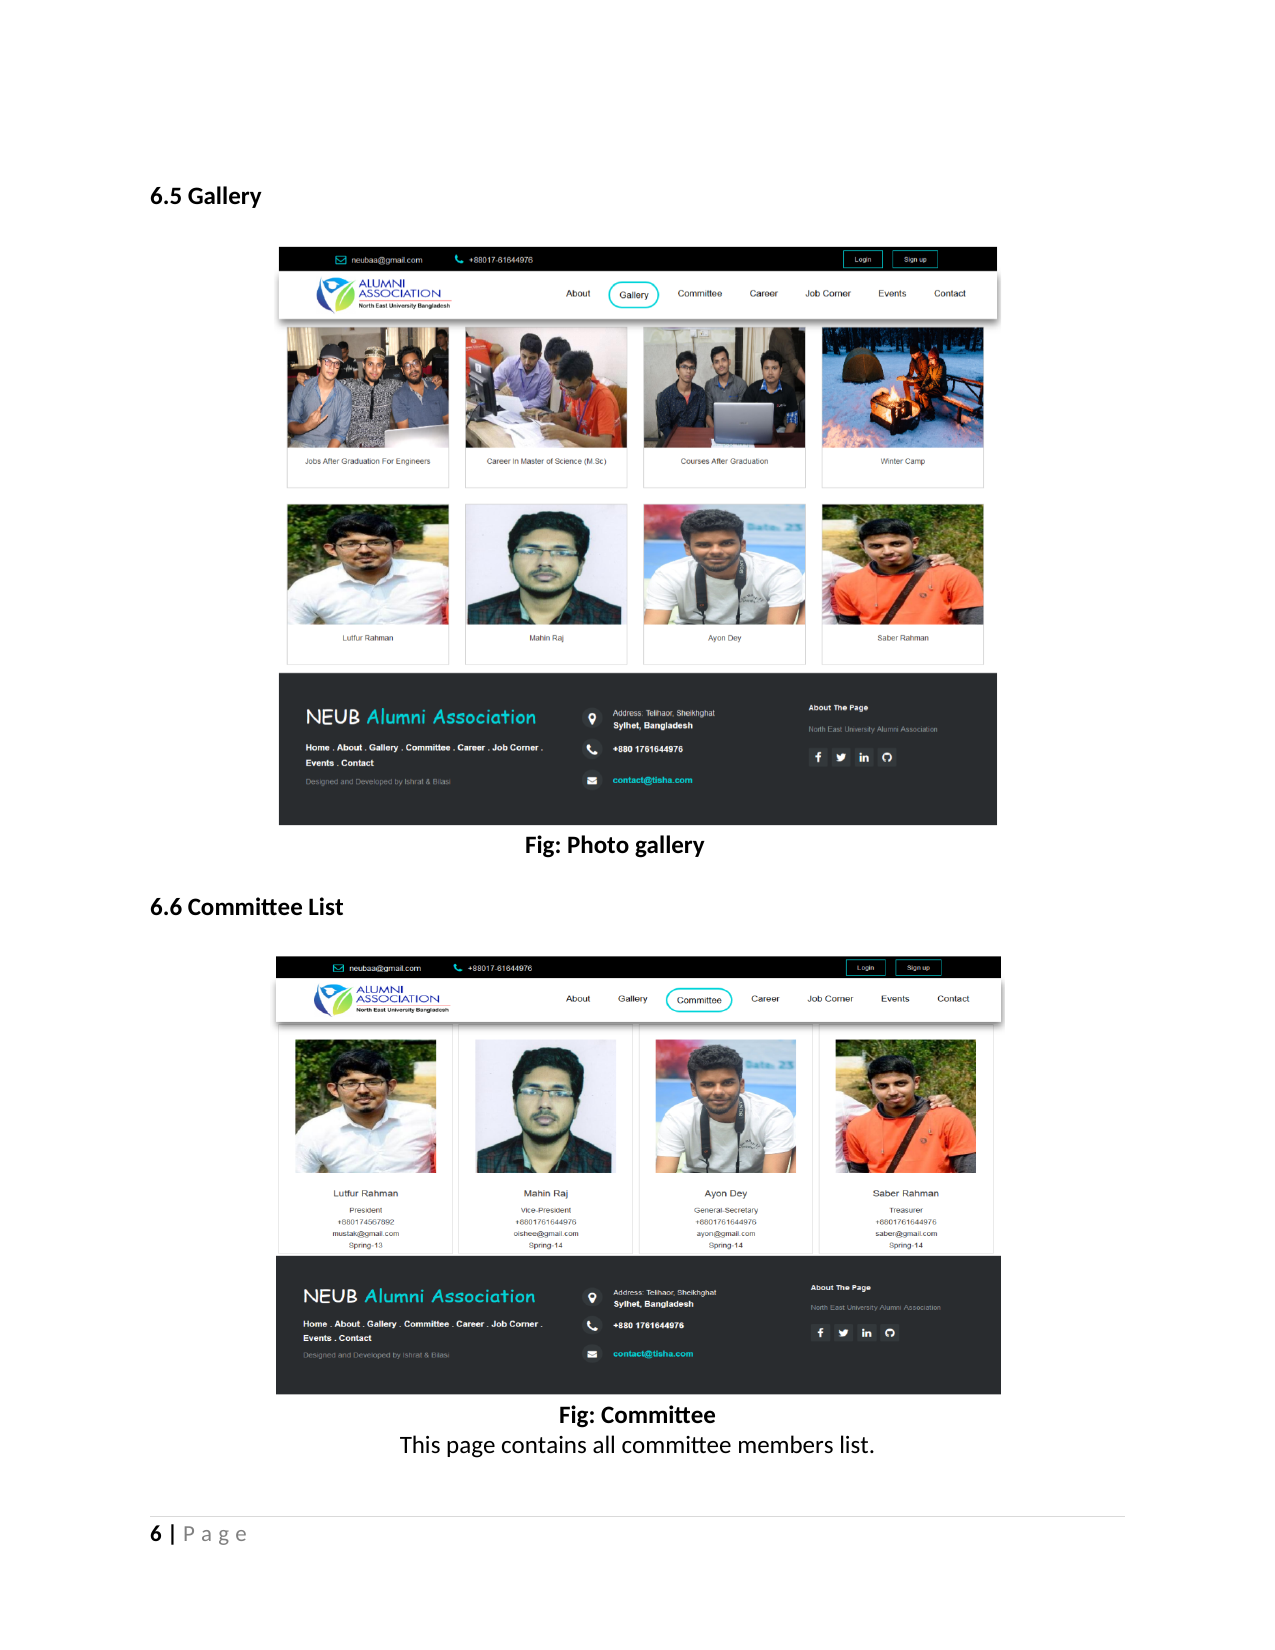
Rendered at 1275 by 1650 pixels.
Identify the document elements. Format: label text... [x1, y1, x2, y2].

picture [273, 241, 1002, 830]
text Fig: Committee [150, 1399, 1125, 1429]
text 6.6 Committee List [150, 891, 1125, 921]
text 6.5 Gallery [150, 181, 1125, 211]
picture [270, 951, 1005, 1399]
text Fig: Photo gallery [150, 830, 1125, 860]
text This page contains all committee members list. [150, 1429, 1125, 1460]
